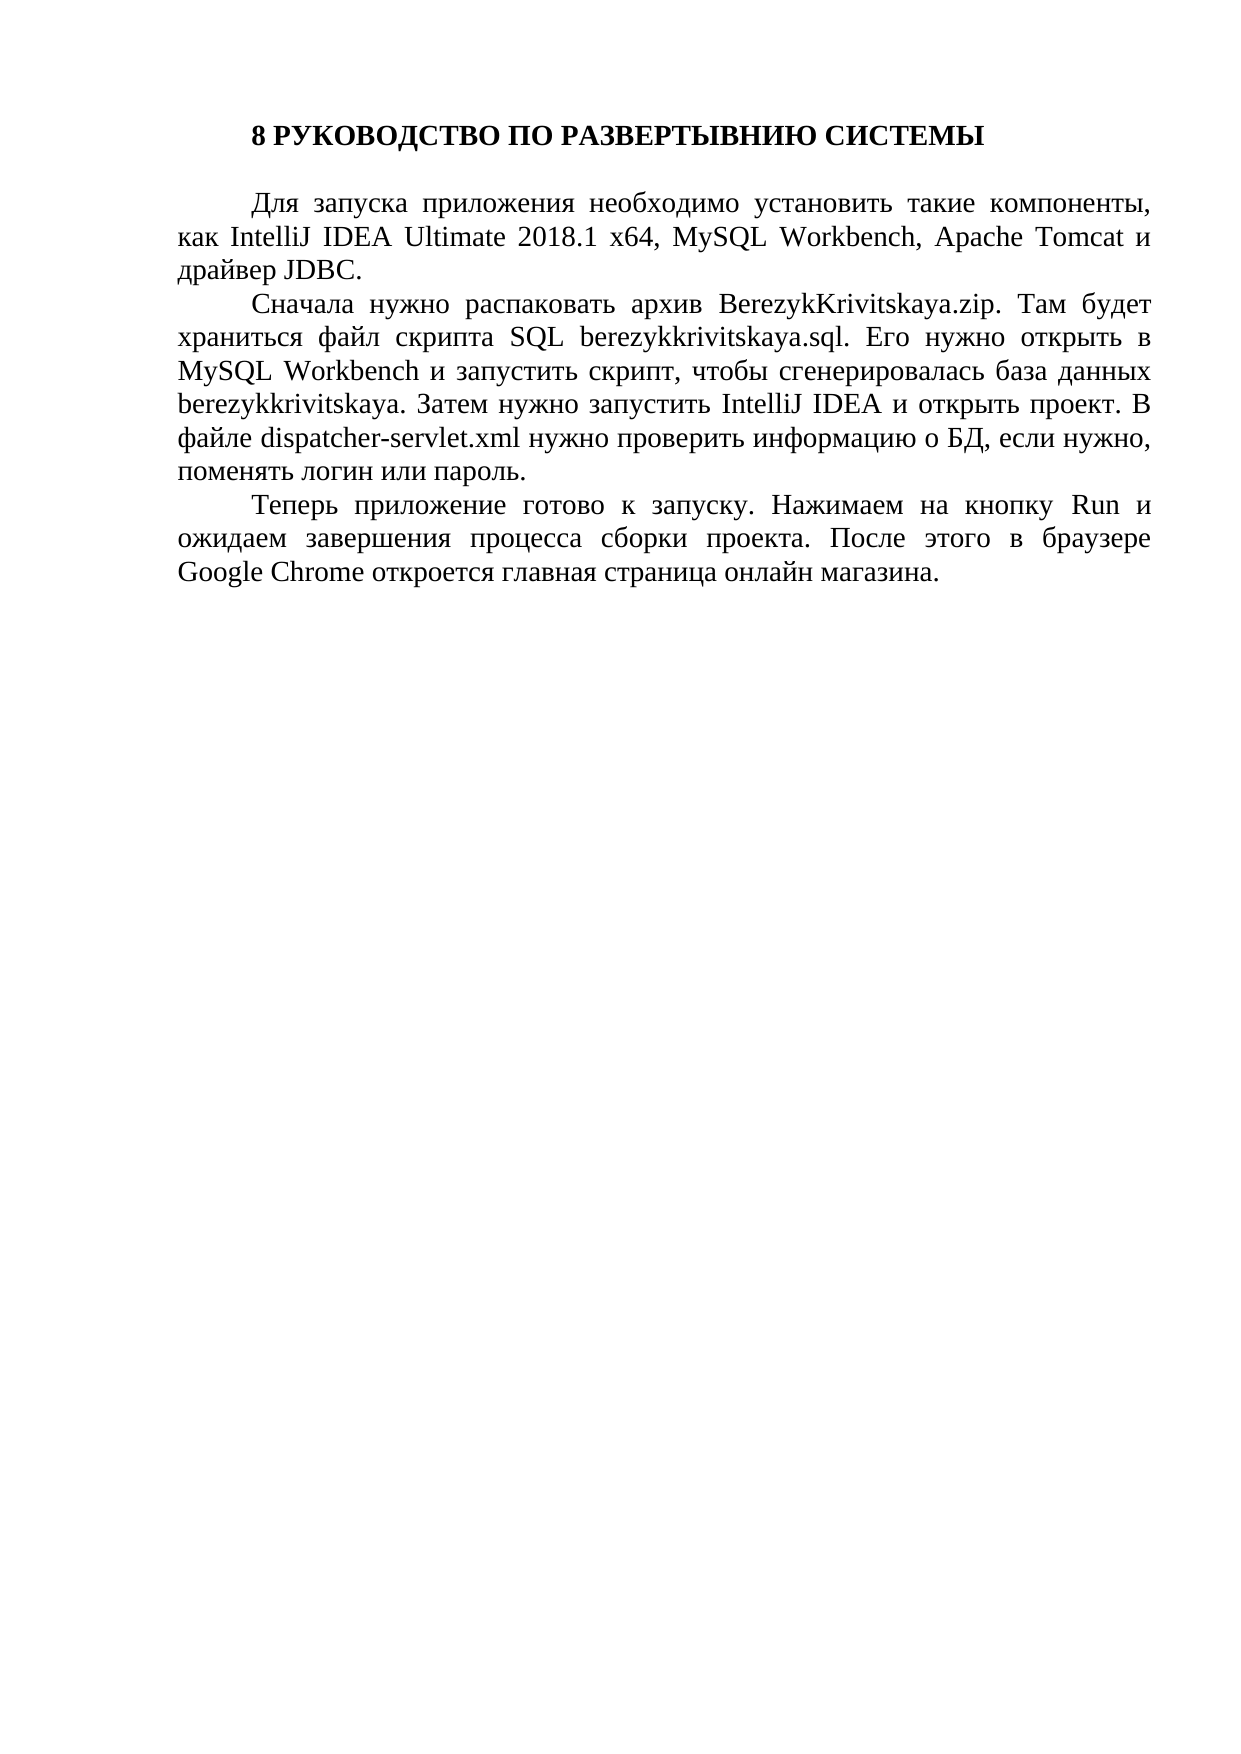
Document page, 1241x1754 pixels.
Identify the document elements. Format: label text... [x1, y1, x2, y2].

text Теперь приложение готово к запуску. Нажимаем на кнопку Run и ожидаем завершения процесса сборки проекта. После этого в браузере Google Chrome откроется главная страница онлайн магазина. [177, 487, 1152, 588]
text Сначала нужно распаковать архив BerezykKrivitskaya.zip. Там будет храниться файл скрипта SQL berezykkrivitskaya.sql. Его нужно открыть в MySQL Workbench и запустить скрипт, чтобы сгенерировалась база данных berezykkrivitskaya. Затем нужно запустить IntelliJ IDEA и открыть проект. В файле dispatcher-servlet.xml нужно проверить информацию о БД, если нужно, поменять логин или пароль. [177, 286, 1152, 487]
subtitle 8 РУКОВОДСТВО ПО РАЗВЕРТЫВНИЮ СИСТЕМЫ [177, 118, 1152, 152]
text Для запуска приложения необходимо установить такие компоненты, как IntelliJ IDEA Ultimate 2018.1 x64, MySQL Workbench, Apache Tomcat и драйвер JDBC. [177, 185, 1152, 286]
